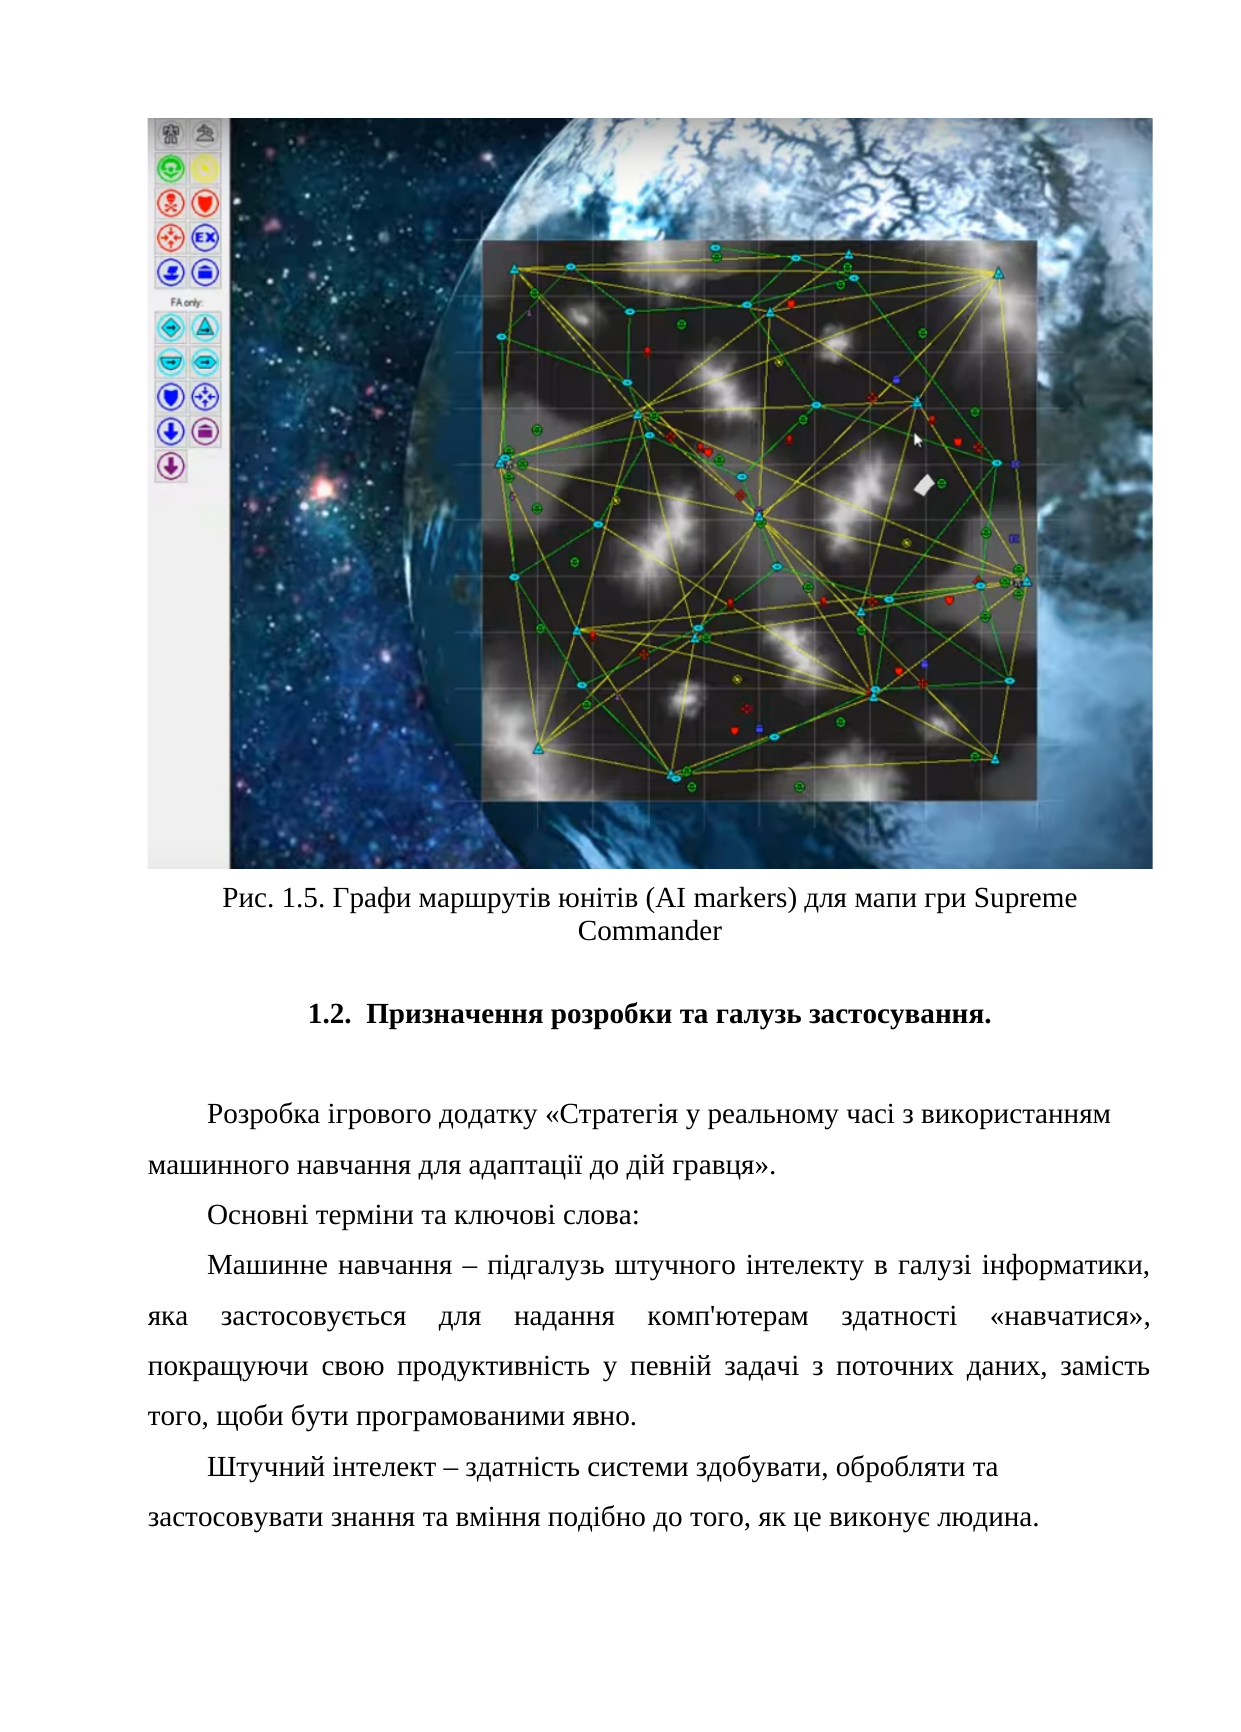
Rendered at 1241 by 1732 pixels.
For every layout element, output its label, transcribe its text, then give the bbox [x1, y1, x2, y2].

text Штучний інтелект – здатність системи здобувати, обробляти та застосовувати знання та вміння подібно до того, як це виконує людина. [148, 1449, 1152, 1532]
text Рис. 1.5. Графи маршрутів юнітів (AI markers) для мапи гри Supreme Commander [148, 880, 1152, 975]
text Розробка ігрового додатку «Стратегія у реальному часі з використанням машинного навчання для адаптації до дій гравця». [148, 1096, 1152, 1180]
text 1.2. Призначення розробки та галузь застосування. [148, 996, 1152, 1029]
text Основні терміни та ключові слова: [148, 1197, 1152, 1231]
text Машинне навчання – підгалузь штучного інтелекту в галузі інформатики, яка застосовується для надання комп'ютерам здатності «навчатися», покращуючи свою продуктивність у певній задачі з поточних даних, замість того, щоби бути програмованими явно. [148, 1247, 1152, 1432]
picture [147, 118, 1153, 869]
